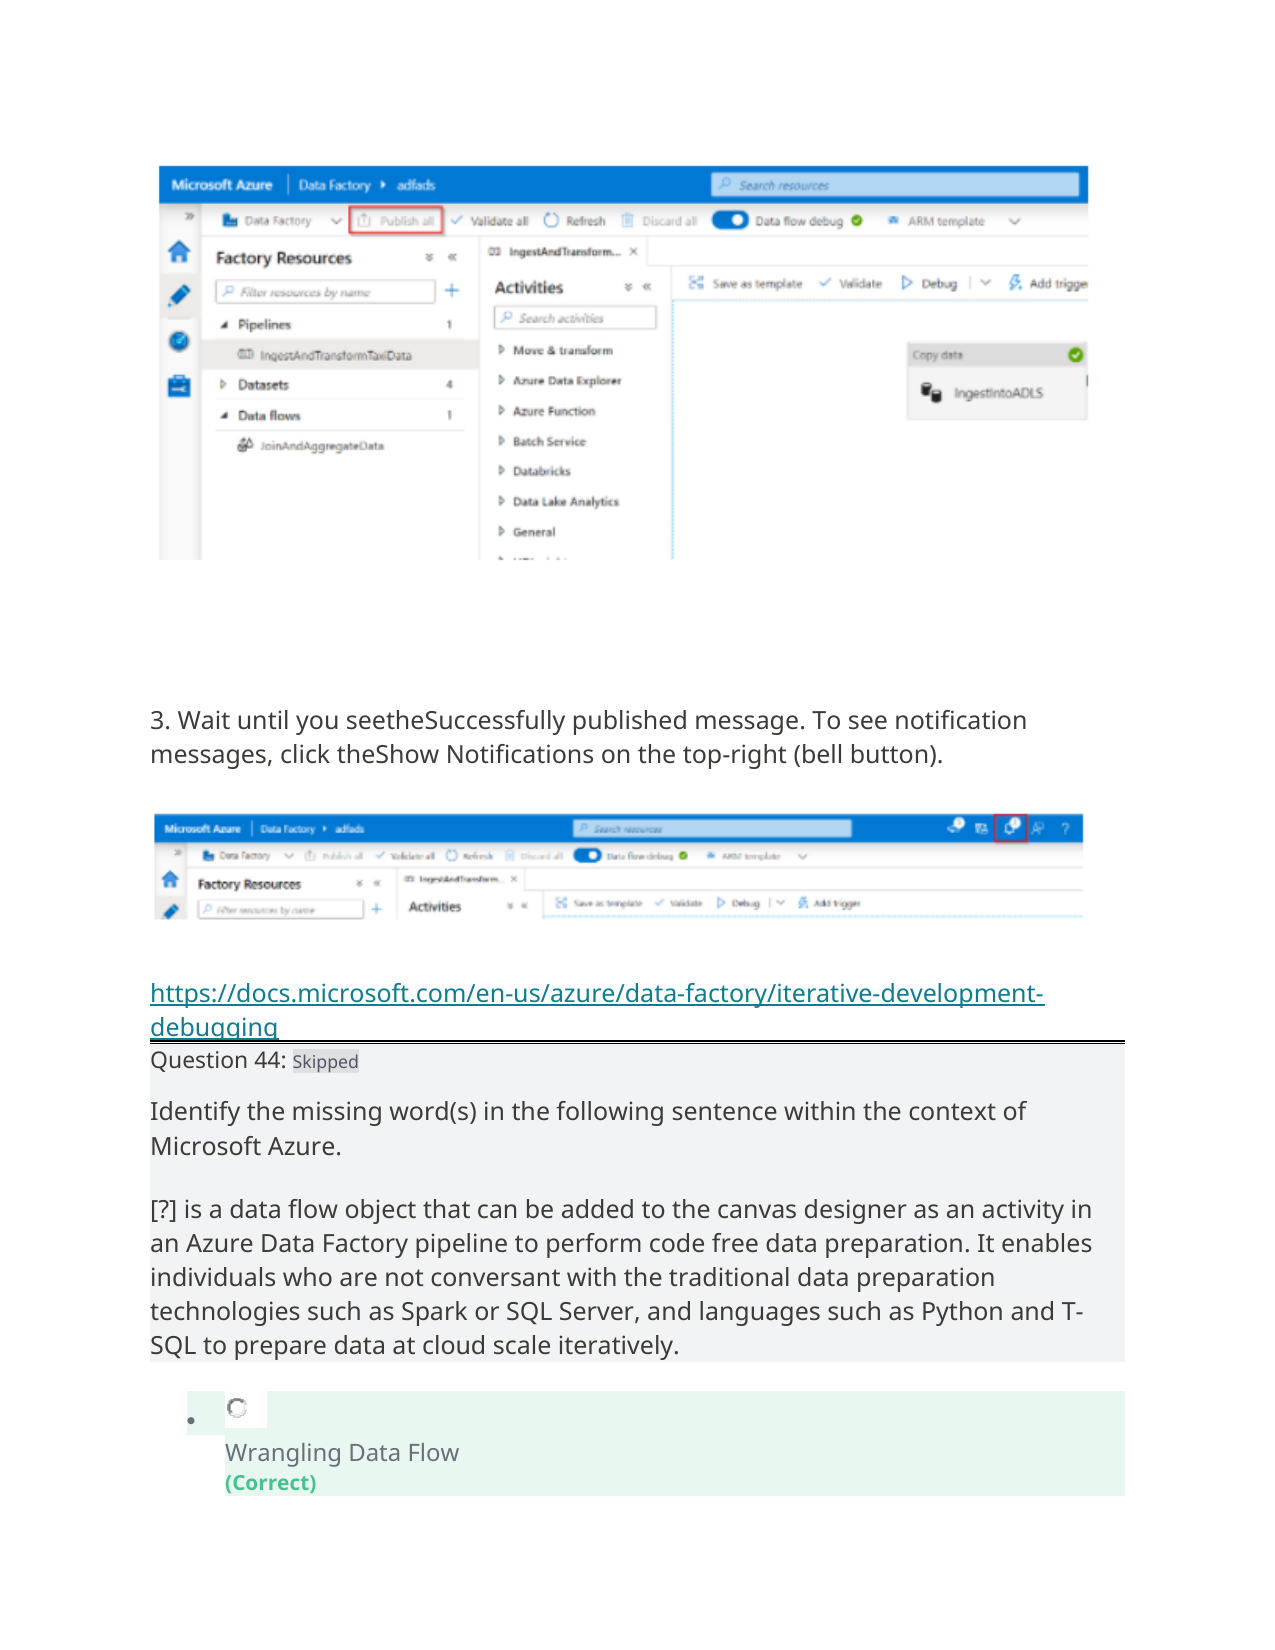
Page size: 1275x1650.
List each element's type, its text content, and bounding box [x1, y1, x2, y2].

picture [150, 150, 1115, 590]
list ​ [187, 1391, 1125, 1435]
text (Correct) [225, 1468, 1125, 1496]
text Identify the missing word(s) in the following sentence within the context of Microsoft Azure. [150, 1094, 1125, 1162]
text https://docs.microsoft.com/en-us/azure/data-factory/iterative-development-debugging [150, 976, 1125, 1040]
text 3. Wait until you seetheSuccessfully published message. To see notification messages, click theShow Notifications on the top-right (bell button). [150, 703, 1125, 771]
picture [150, 800, 1113, 926]
text Wrangling Data Flow [225, 1435, 1125, 1468]
text [?] is a data flow object that can be added to the canvas designer as an activity in an Azure Data Factory pipeline to perform code free data preparation. It enables individuals who are not conversant with the traditional data preparation technologies such as Spark or SQL Server, and languages such as Python and T-SQL to prepare data at cloud scale iteratively. [150, 1191, 1125, 1362]
text Question 44: Skipped [150, 1044, 1125, 1075]
